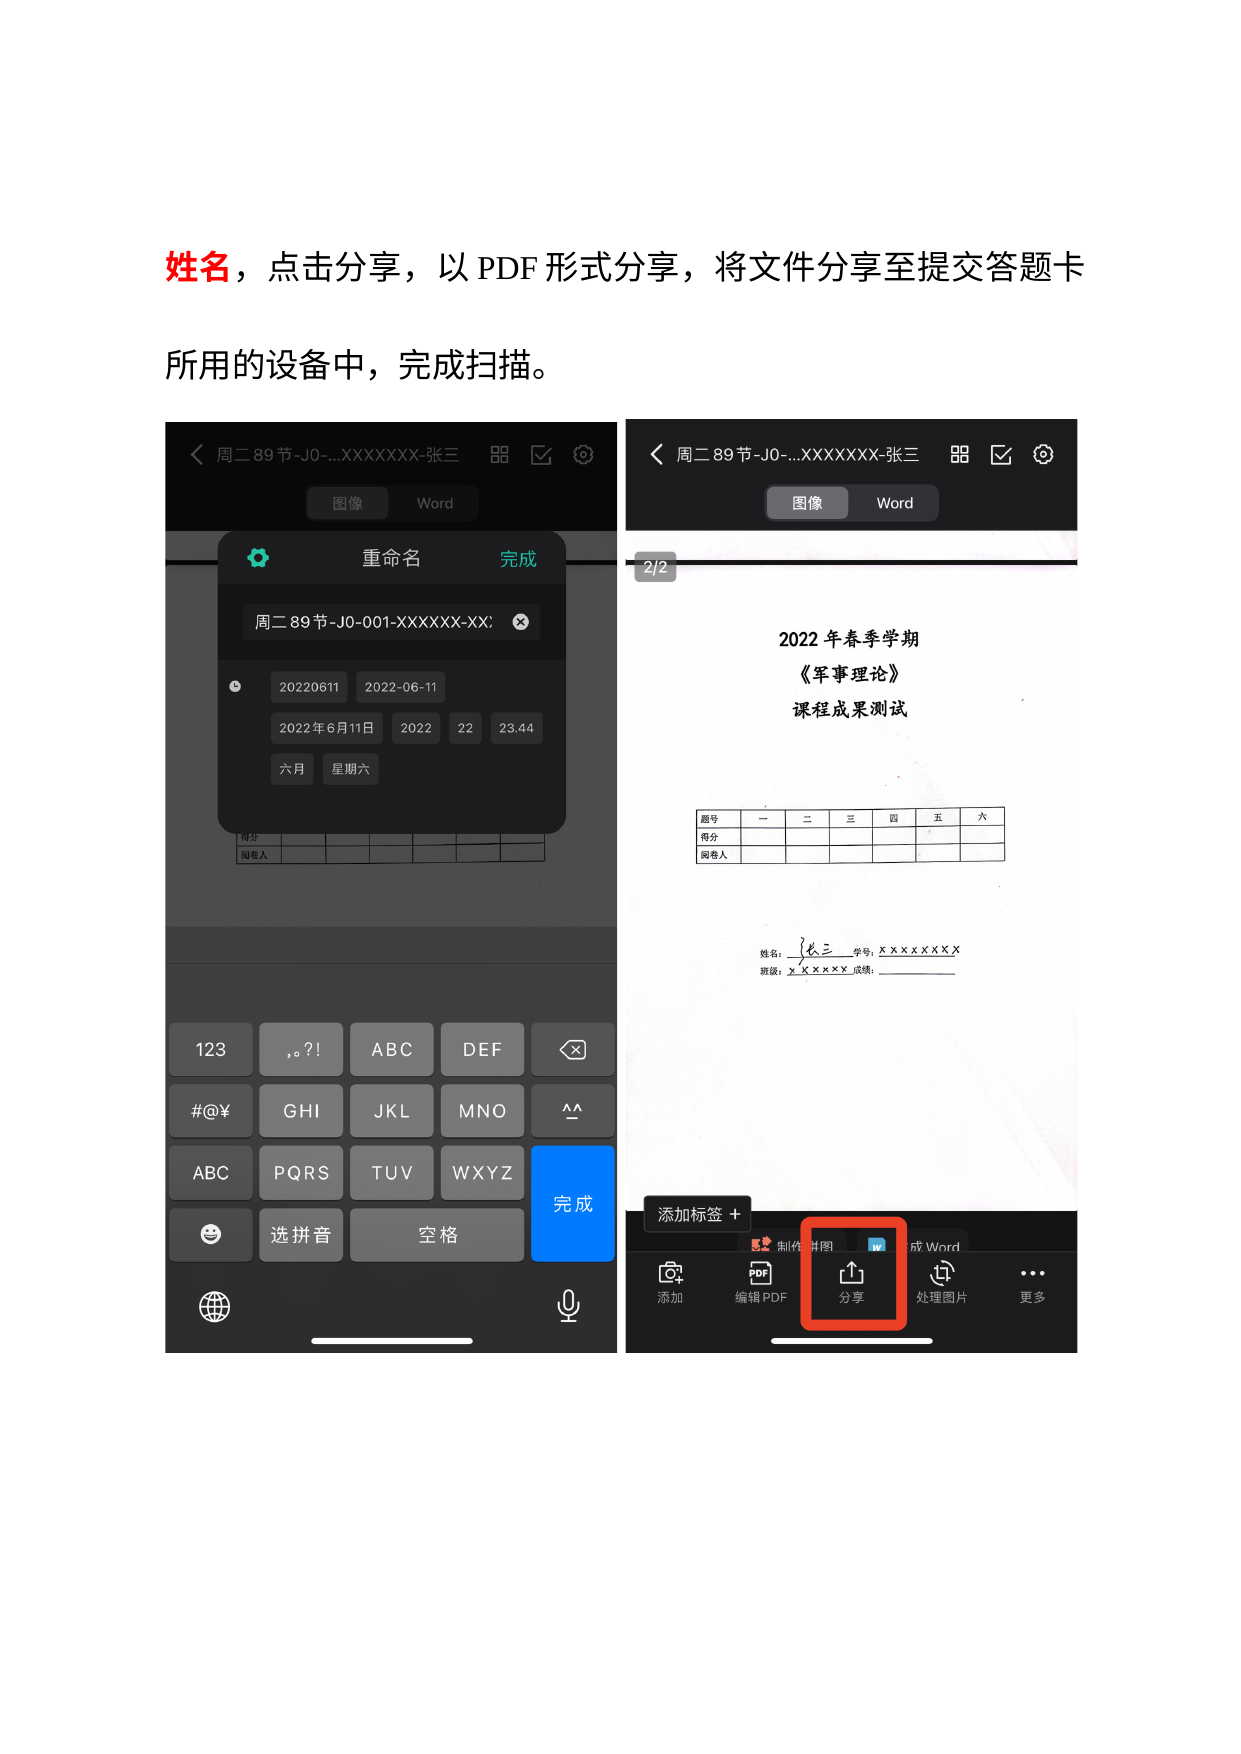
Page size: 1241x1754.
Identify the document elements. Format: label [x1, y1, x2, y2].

picture [625, 419, 1078, 1353]
picture [165, 422, 618, 1353]
text [165, 233, 1087, 395]
